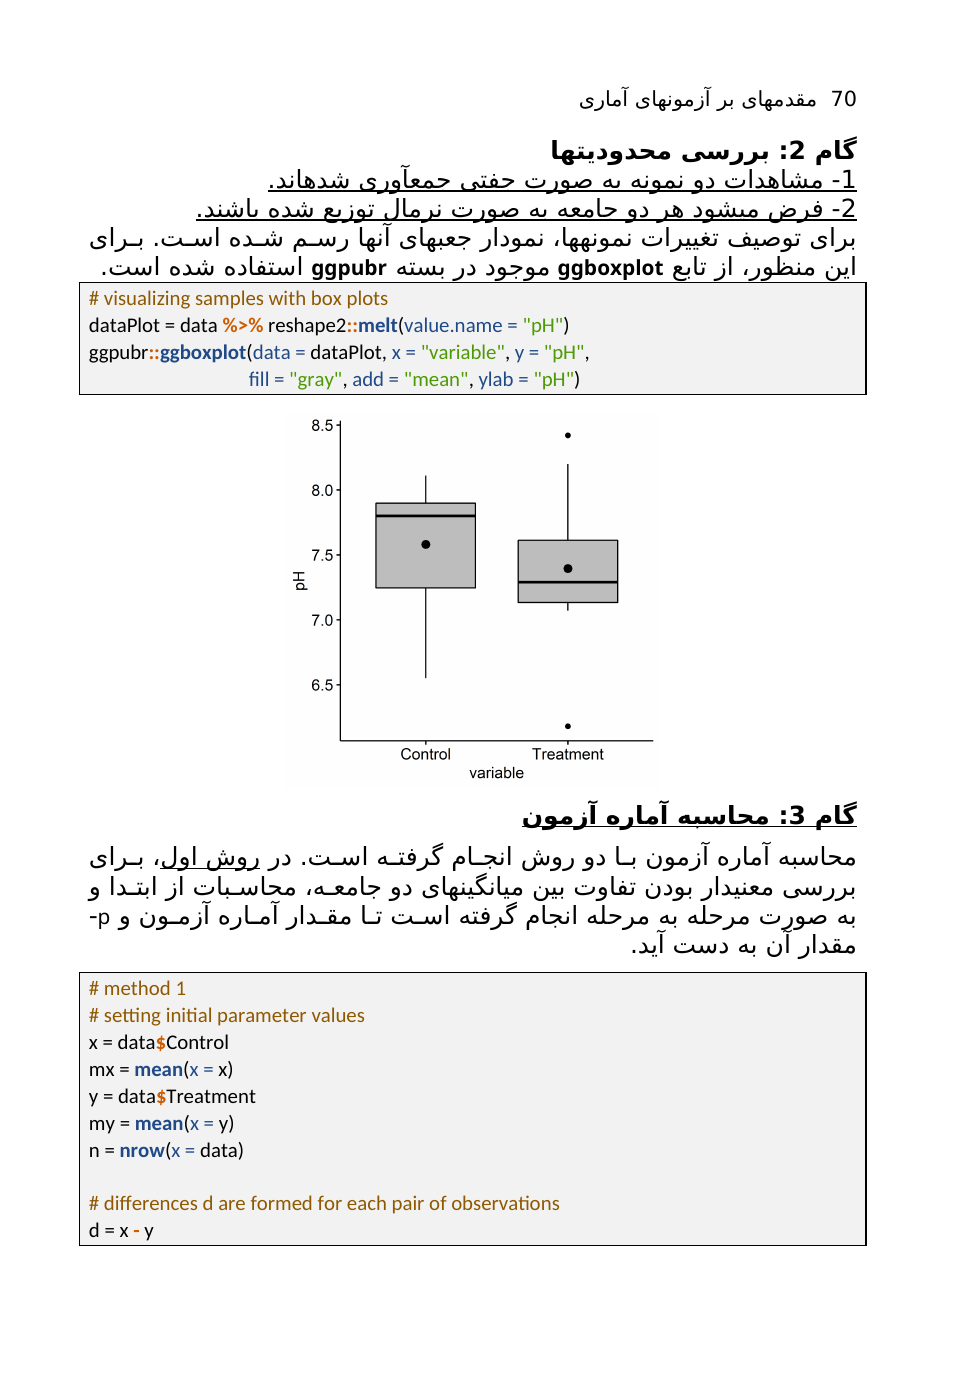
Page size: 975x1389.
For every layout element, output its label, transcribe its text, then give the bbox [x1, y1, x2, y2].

text # visualizing samples with box plots dataPlot = data %>% reshape2::melt(value.name = "pH") ggpubr::ggboxplot(data = dataPlot, x = "variable", y = "pH", fill = "gray", add = "mean", ylab = "pH") [80, 283, 865, 394]
picture [285, 413, 661, 789]
text 1- مشاهدات دو نمونه به صورت جفتی جمع‏آوری شده‏اند. [89, 165, 857, 194]
text 2- فرض می‏شود هر دو جامعه به صورت نرمال توزیع شده باشند. [89, 194, 857, 223]
text محاسبه آماره آزمون با دو روش انجام گرفته است. در روش اول، برای بررسی معنی‏دار بودن تفاوت بین میانگین‏های دو جامعه، محاسبات از ابتدا و به صورت مرحله به مرحله انجام گرفته است تا مقدار آماره آزمون و p-مقدار آن به دست آید. [89, 842, 857, 959]
text گام 3: محاسبه آماره آزمون [89, 801, 857, 830]
text برای توصیف تغییرات نمونه‏ها، نمودار جعبه‏ای آن‏ها رسم شده است. برای این منظور، از تابع ggboxplot موجود در بسته ggpubr استفاده شده است. [89, 223, 857, 282]
text گام 2: بررسی محدودیت‏ها [89, 136, 857, 165]
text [80, 973, 865, 1245]
